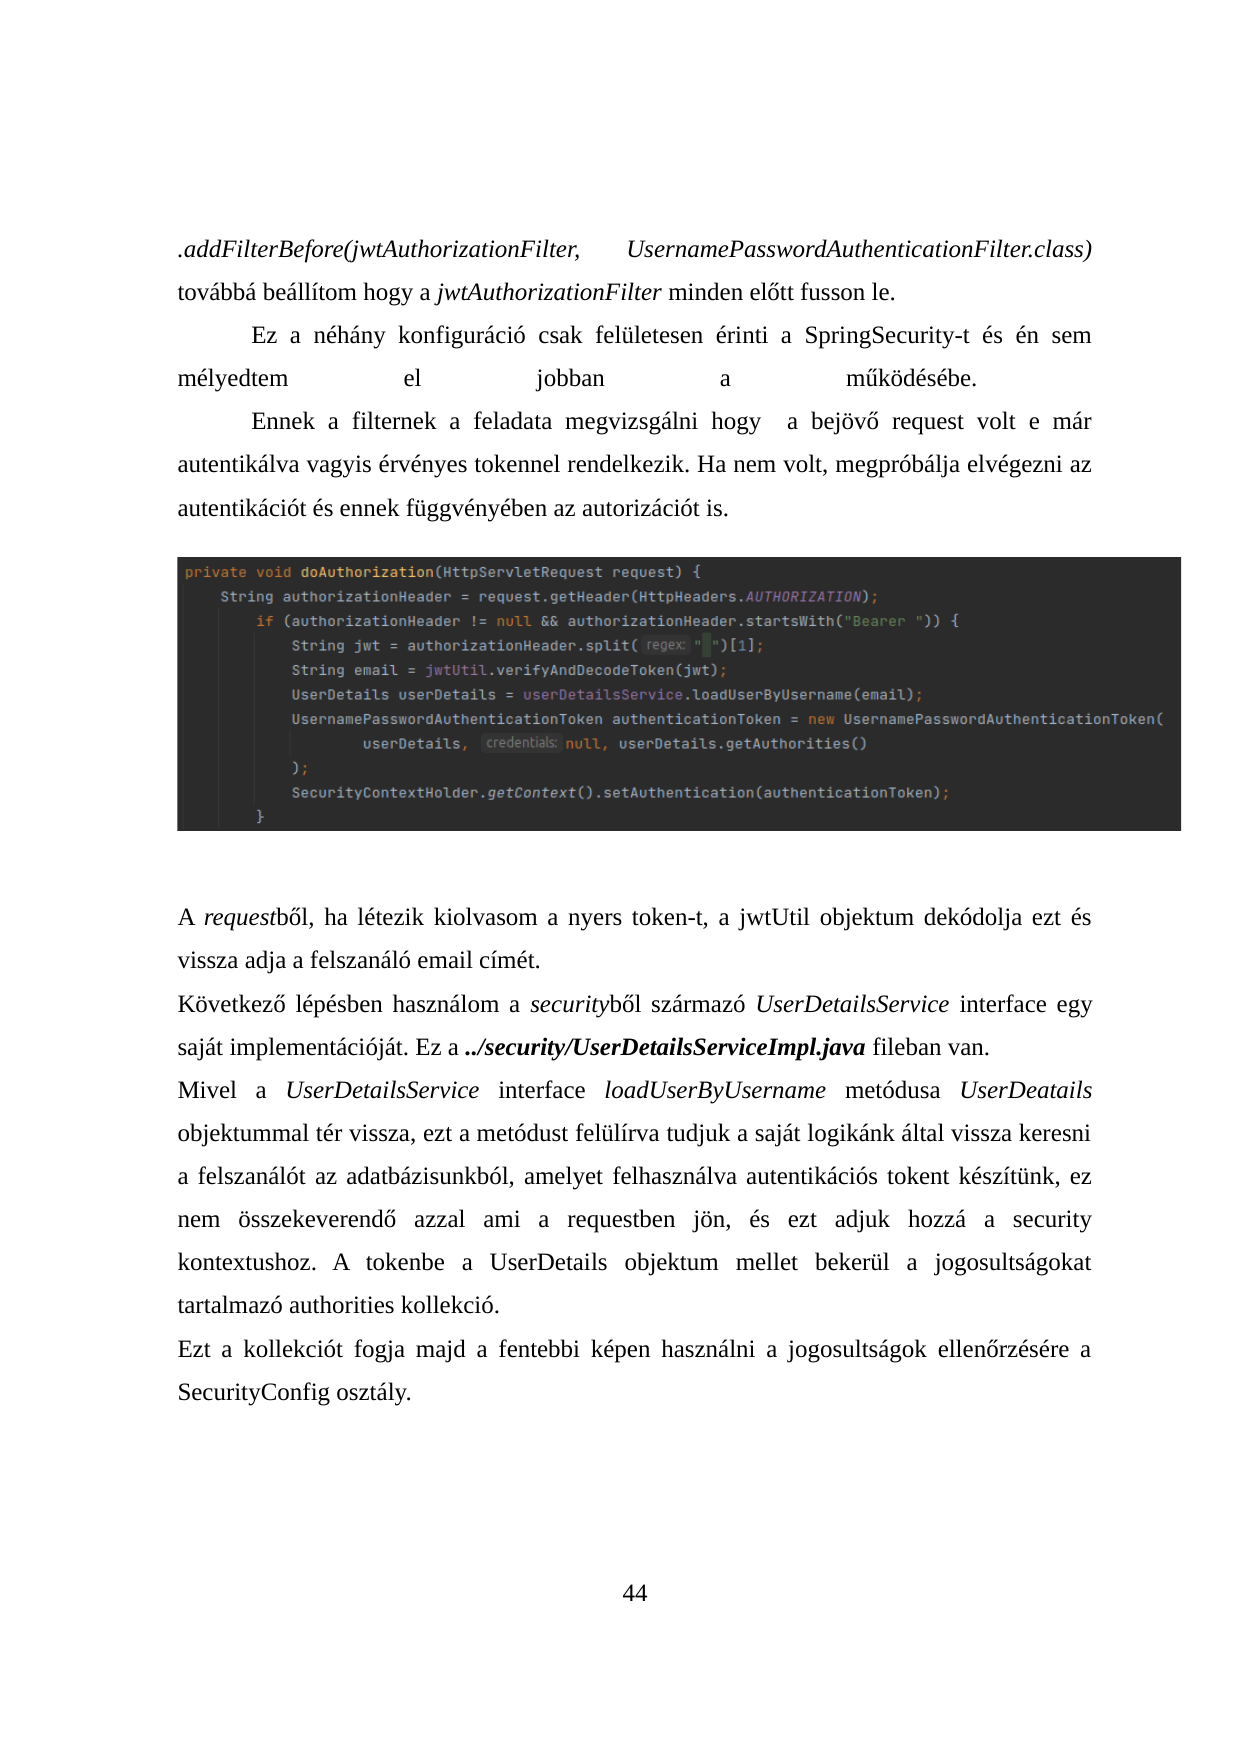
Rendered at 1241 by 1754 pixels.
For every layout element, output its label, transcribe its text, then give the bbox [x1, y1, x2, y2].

text A requestből, ha létezik kiolvasom a nyers token-t, a jwtUtil objektum dekódolja ezt és vissza adja a felszanáló email címét. [177, 902, 1093, 974]
text Következő lépésben használom a securityből származó UserDetailsService interface egy saját implementációját. Ez a ../security/UserDetailsServiceImpl.java fileban van. [177, 989, 1093, 1061]
text .addFilterBefore(jwtAuthorizationFilter, UsernamePasswordAuthenticationFilter.class) továbbá beállítom hogy a jwtAuthorizationFilter minden előtt fusson le. [177, 234, 1093, 306]
text Ez a néhány konfiguráció csak felületesen érinti a SpringSecurity-t és én sem mélyedtem el jobban a működésébe. Ennek a filternek a feladata megvizsgálni hogy a bejövő request volt e már autentikálva vagyis érvényes tokennel rendelkezik. Ha nem volt, megpróbálja elvégezni az autentikációt és ennek függvényében az autorizációt is. [177, 320, 1093, 521]
text Ezt a kollekciót fogja majd a fentebbi képen használni a jogosultságok ellenőrzésére a SecurityConfig osztály. [177, 1334, 1093, 1406]
picture [177, 557, 1182, 831]
text Mivel a UserDetailsService interface loadUserByUsername metódusa UserDeatails objektummal tér vissza, ezt a metódust felülírva tudjuk a saját logikánk által vissza keresni a felszanálót az adatbázisunkból, amelyet felhasználva autentikációs tokent készítünk, ez nem összekeverendő azzal ami a requestben jön, és ezt adjuk hozzá a security kontextushoz. A tokenbe a UserDetails objektum mellet bekerül a jogosultságokat tartalmazó authorities kollekció. [177, 1075, 1093, 1319]
